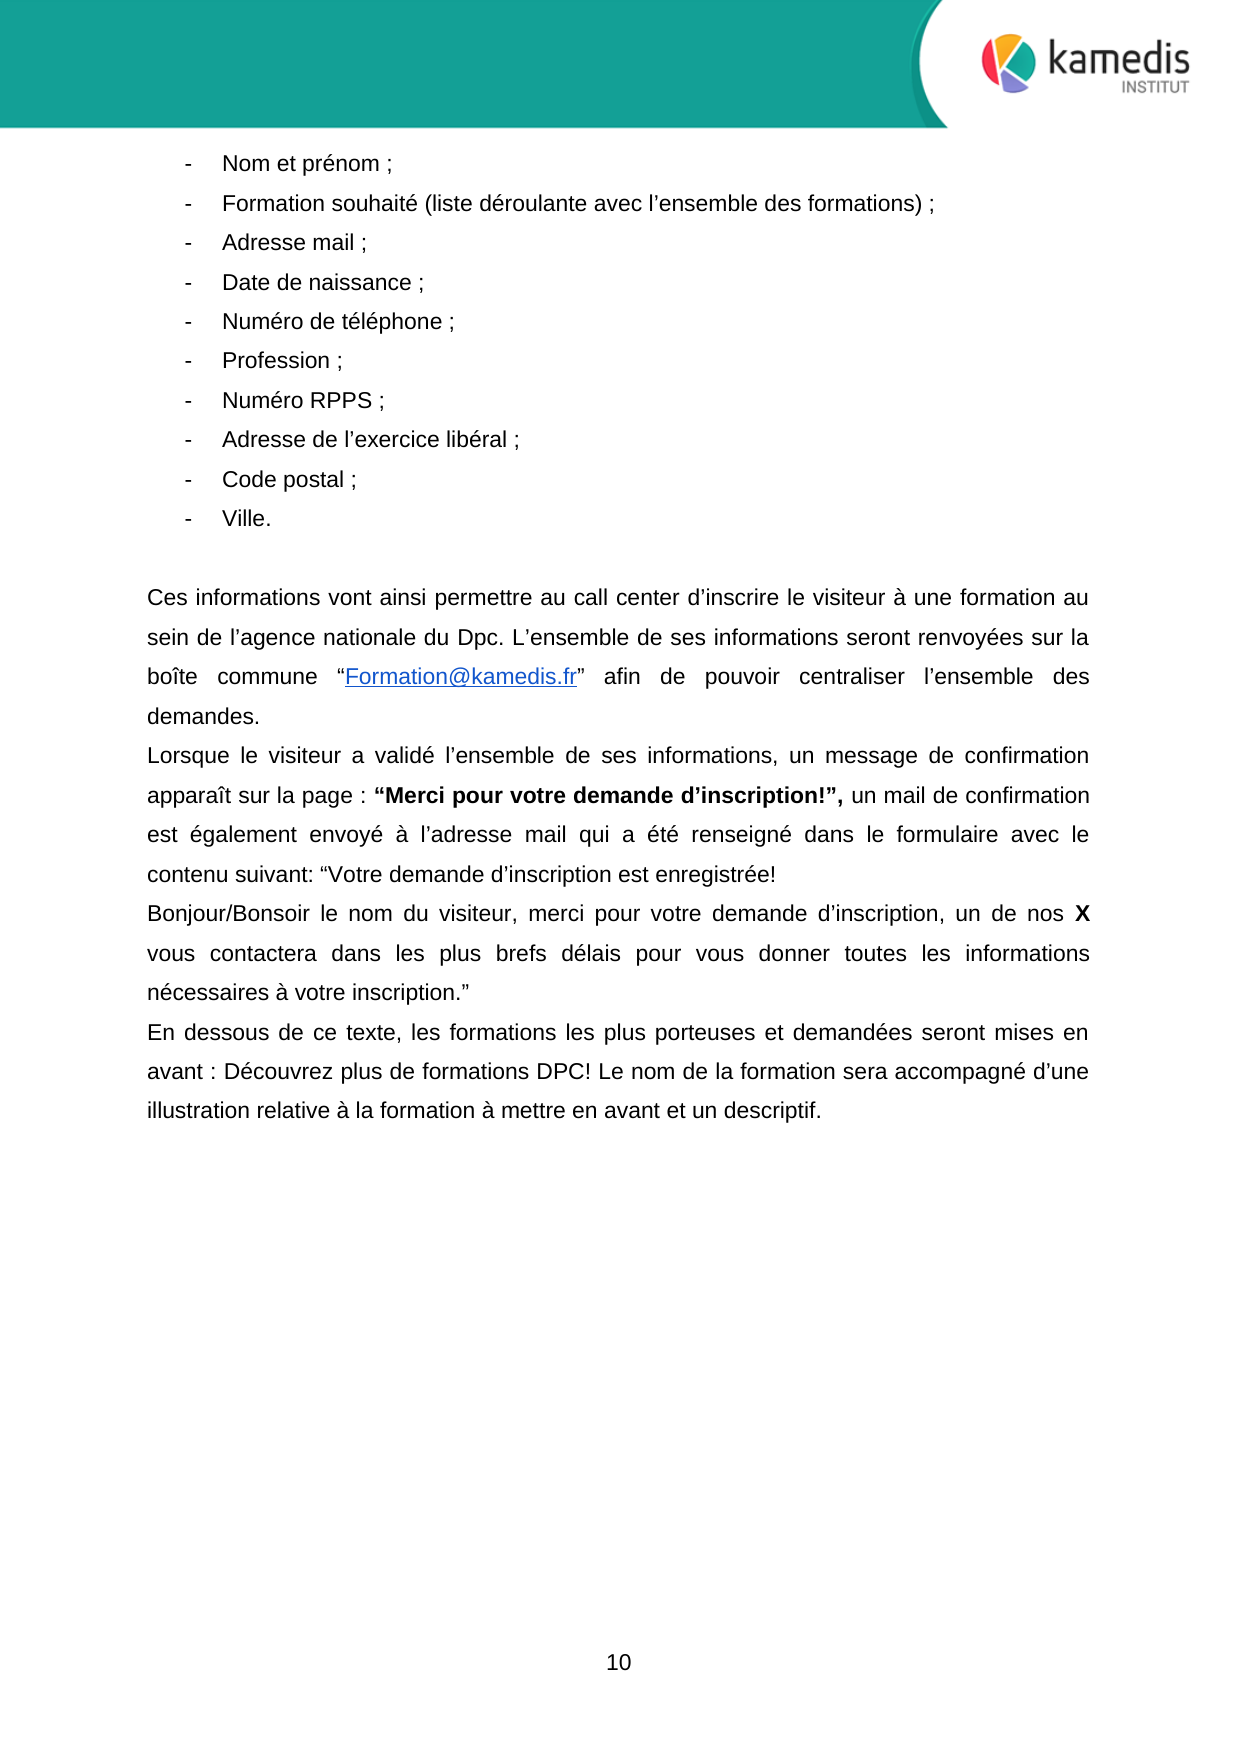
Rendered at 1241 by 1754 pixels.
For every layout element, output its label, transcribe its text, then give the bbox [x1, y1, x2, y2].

list Numéro de téléphone ; [184, 308, 1090, 334]
text Ces informations vont ainsi permettre au call center d’inscrire le visiteur à une formation au sein de l’agence nationale du Dpc. L’ensemble de ses informations seront renvoyées sur la boîte commune “Formation@kamedis.fr” afin de pouvoir centraliser l’ensemble des demandes. [147, 584, 1090, 729]
picture [0, 0, 1241, 134]
text Bonjour/Bonsoir le nom du visiteur, merci pour votre demande d’inscription, un de nos X vous contactera dans les plus brefs délais pour vous donner toutes les informations nécessaires à votre inscription.” [147, 900, 1090, 1005]
list Nom et prénom ; [184, 150, 1090, 176]
list Ville. [184, 505, 1090, 532]
list Formation souhaité (liste déroulante avec l’ensemble des formations) ; [184, 189, 1090, 216]
list Profession ; [184, 347, 1090, 374]
list Adresse mail ; [184, 229, 1090, 255]
list Adresse de l’exercice libéral ; [184, 426, 1090, 453]
list Code postal ; [184, 466, 1090, 492]
list Date de naissance ; [184, 268, 1090, 295]
list Numéro RPPS ; [184, 387, 1090, 413]
text Lorsque le visiteur a validé l’ensemble de ses informations, un message de confirmation apparaît sur la page : “Merci pour votre demande d’inscription!”, un mail de confirmation est également envoyé à l’adresse mail qui a été renseigné dans le formulaire avec le contenu suivant: “Votre demande d’inscription est enregistrée! [147, 742, 1090, 887]
text En dessous de ce texte, les formations les plus porteuses et demandées seront mises en avant : Découvrez plus de formations DPC! Le nom de la formation sera accompagné d’une illustration relative à la formation à mettre en avant et un descriptif. [147, 1018, 1090, 1124]
